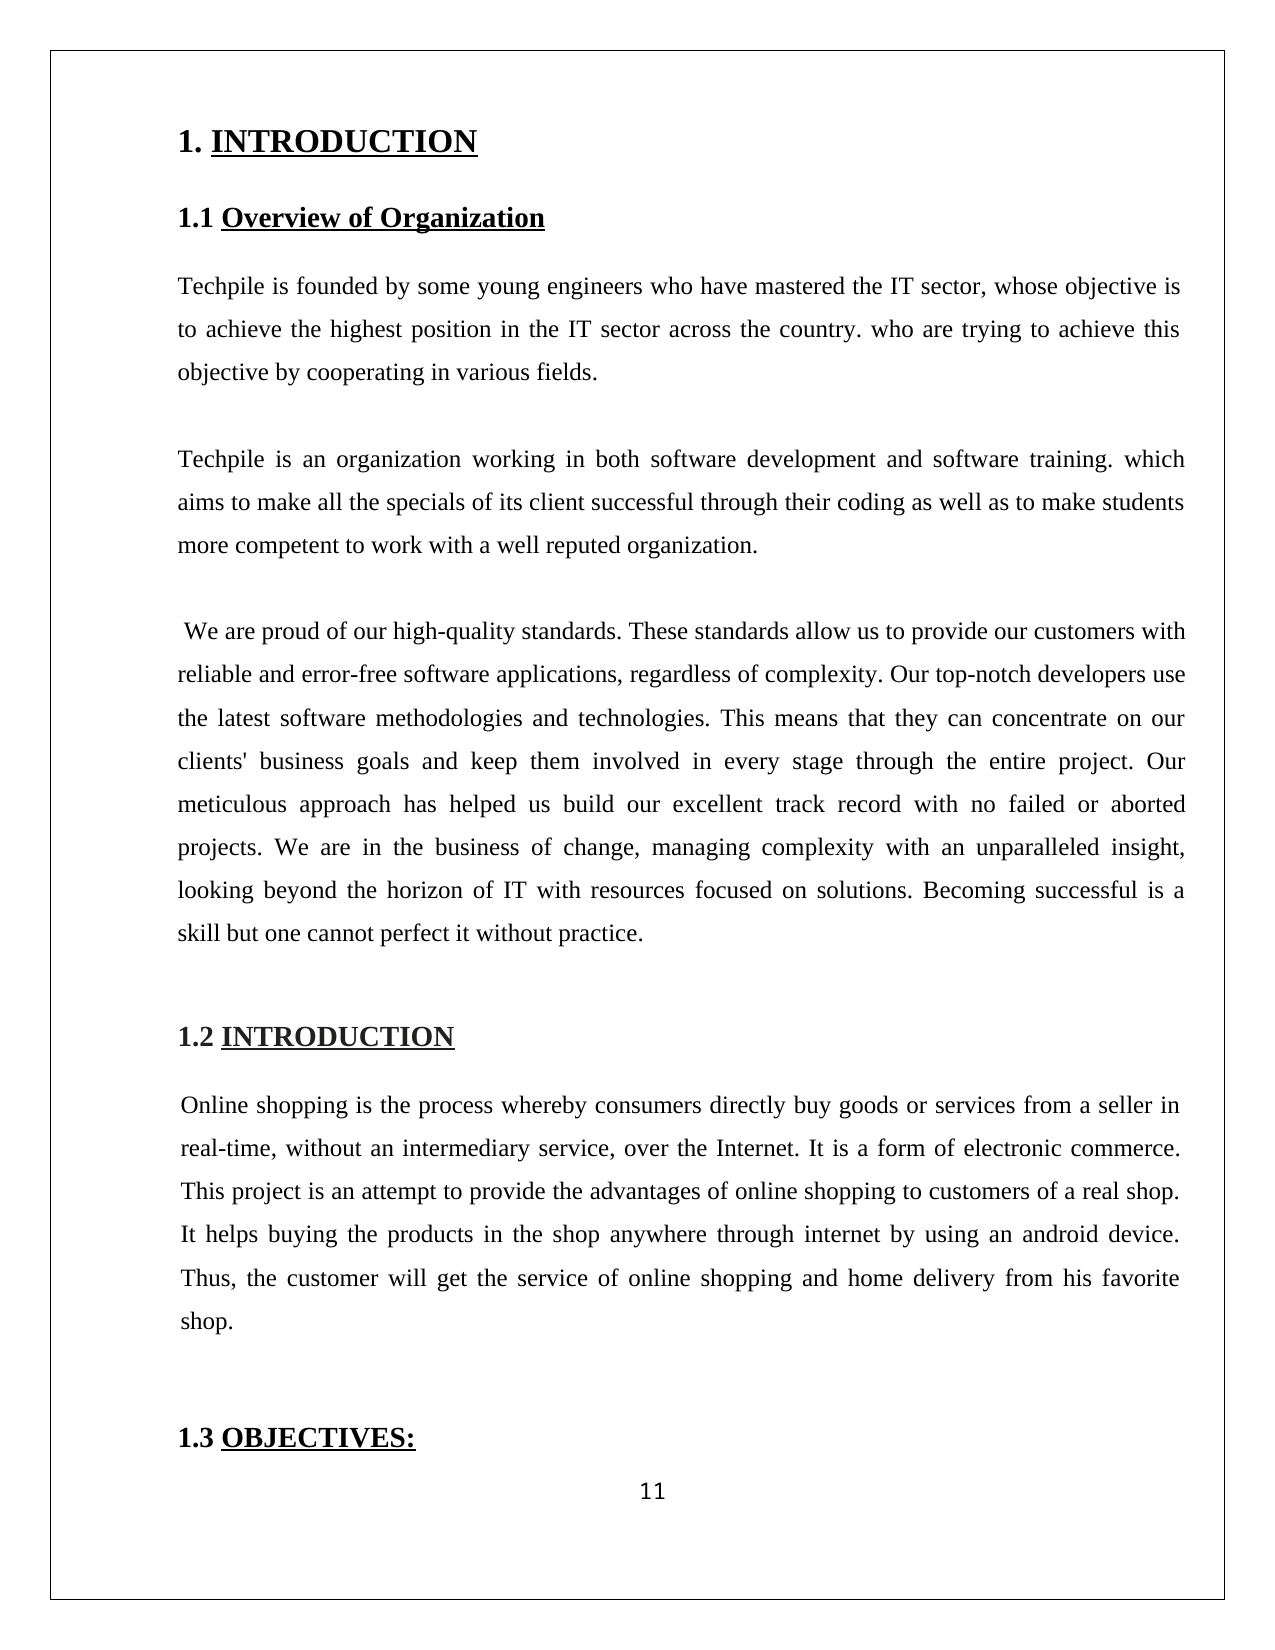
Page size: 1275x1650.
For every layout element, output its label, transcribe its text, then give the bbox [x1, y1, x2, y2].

list 1. INTRODUCTION [177, 122, 1216, 160]
text 1.1 Overview of Organization [177, 200, 1216, 233]
subtitle 1.3 OBJECTIVES: [177, 1420, 1216, 1454]
text Techpile is founded by some young engineers who have mastered the IT sector, whose objective is to achieve the highest position in the IT sector across the country. who are trying to achieve this objective by cooperating in various fields. [177, 271, 1181, 386]
text Techpile is an organization working in both software development and software training. which aims to make all the specials of its client successful through their coding as well as to make students more competent to work with a well reputed organization. [177, 444, 1186, 559]
text 1.2 INTRODUCTION [177, 1019, 1141, 1053]
text We are proud of our high-quality standards. These standards allow us to provide our customers with reliable and error-free software applications, regardless of complexity. Our top-notch developers use the latest software methodologies and technologies. This means that they can concentrate on our clients' business goals and keep them involved in every stage through the entire project. Our meticulous approach has helped us build our excellent track record with no failed or aborted projects. We are in the business of change, managing complexity with an unparalleled insight, looking beyond the horizon of IT with resources focused on solutions. Becoming successful is a skill but one cannot perfect it without practice. [177, 616, 1186, 947]
text Online shopping is the process whereby consumers directly buy goods or services from a seller in real-time, without an intermediary service, over the Internet. It is a form of electronic commerce. This project is an attempt to provide the advantages of online shopping to customers of a real shop. It helps buying the products in the shop anywhere through internet by using an android device. Thus, the customer will get the service of online shopping and home delivery from his favorite shop. [180, 1090, 1181, 1334]
